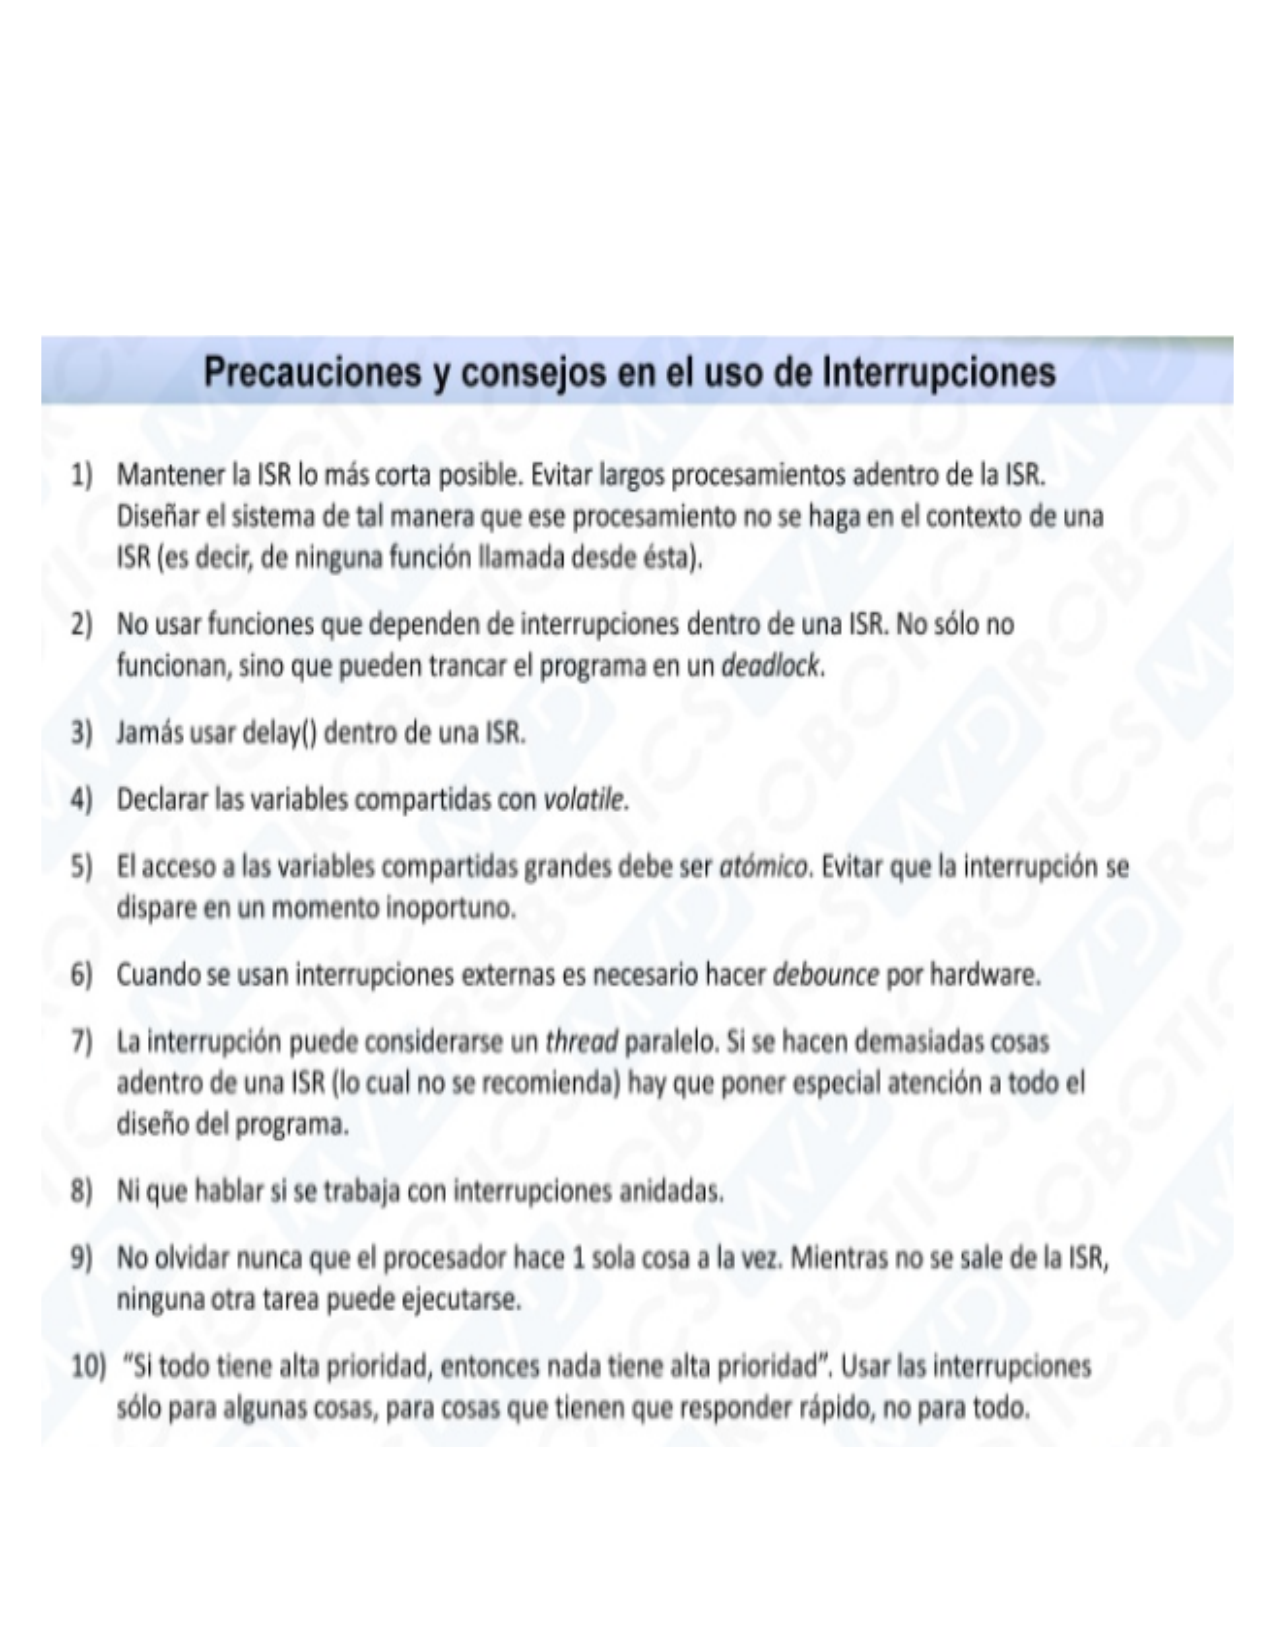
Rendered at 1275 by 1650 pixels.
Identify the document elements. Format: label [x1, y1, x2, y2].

picture [41, 335, 1234, 1447]
